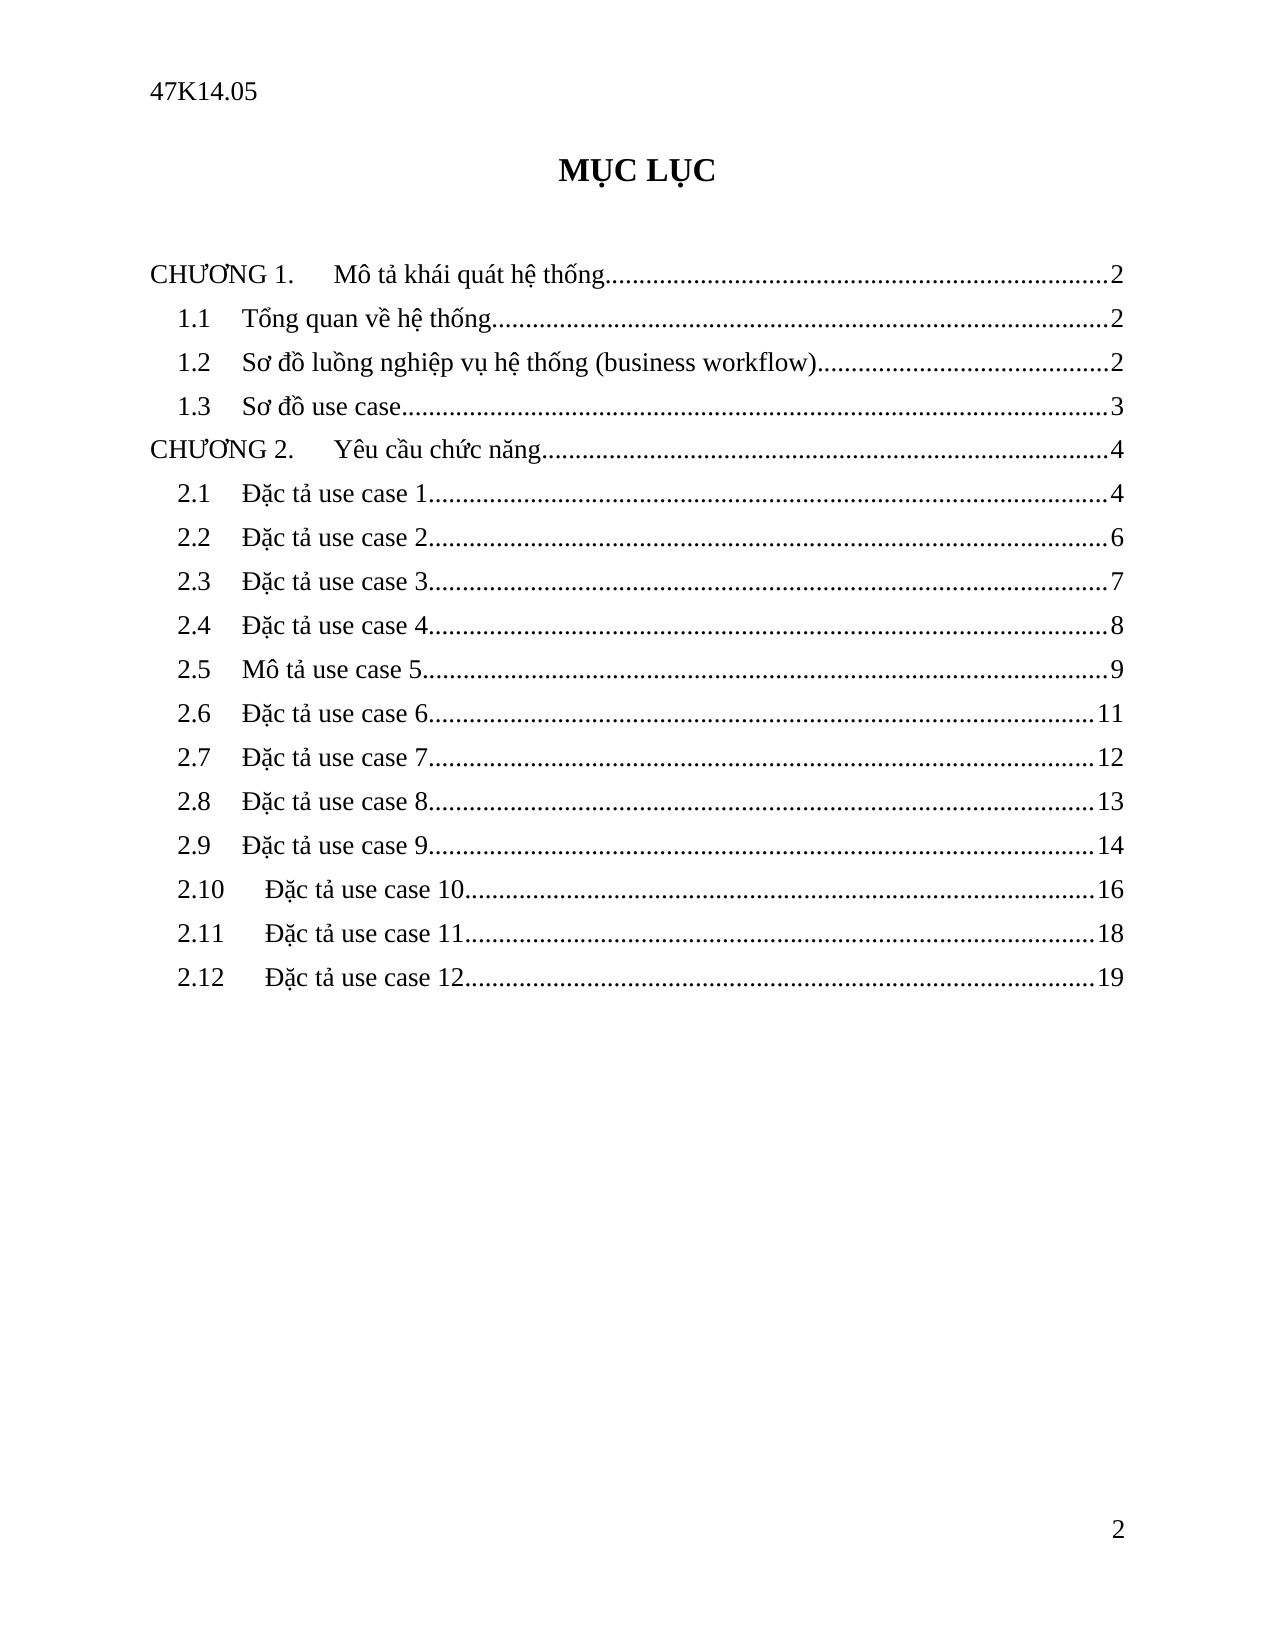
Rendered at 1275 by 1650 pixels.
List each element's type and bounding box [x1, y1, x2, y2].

text [150, 150, 1125, 188]
